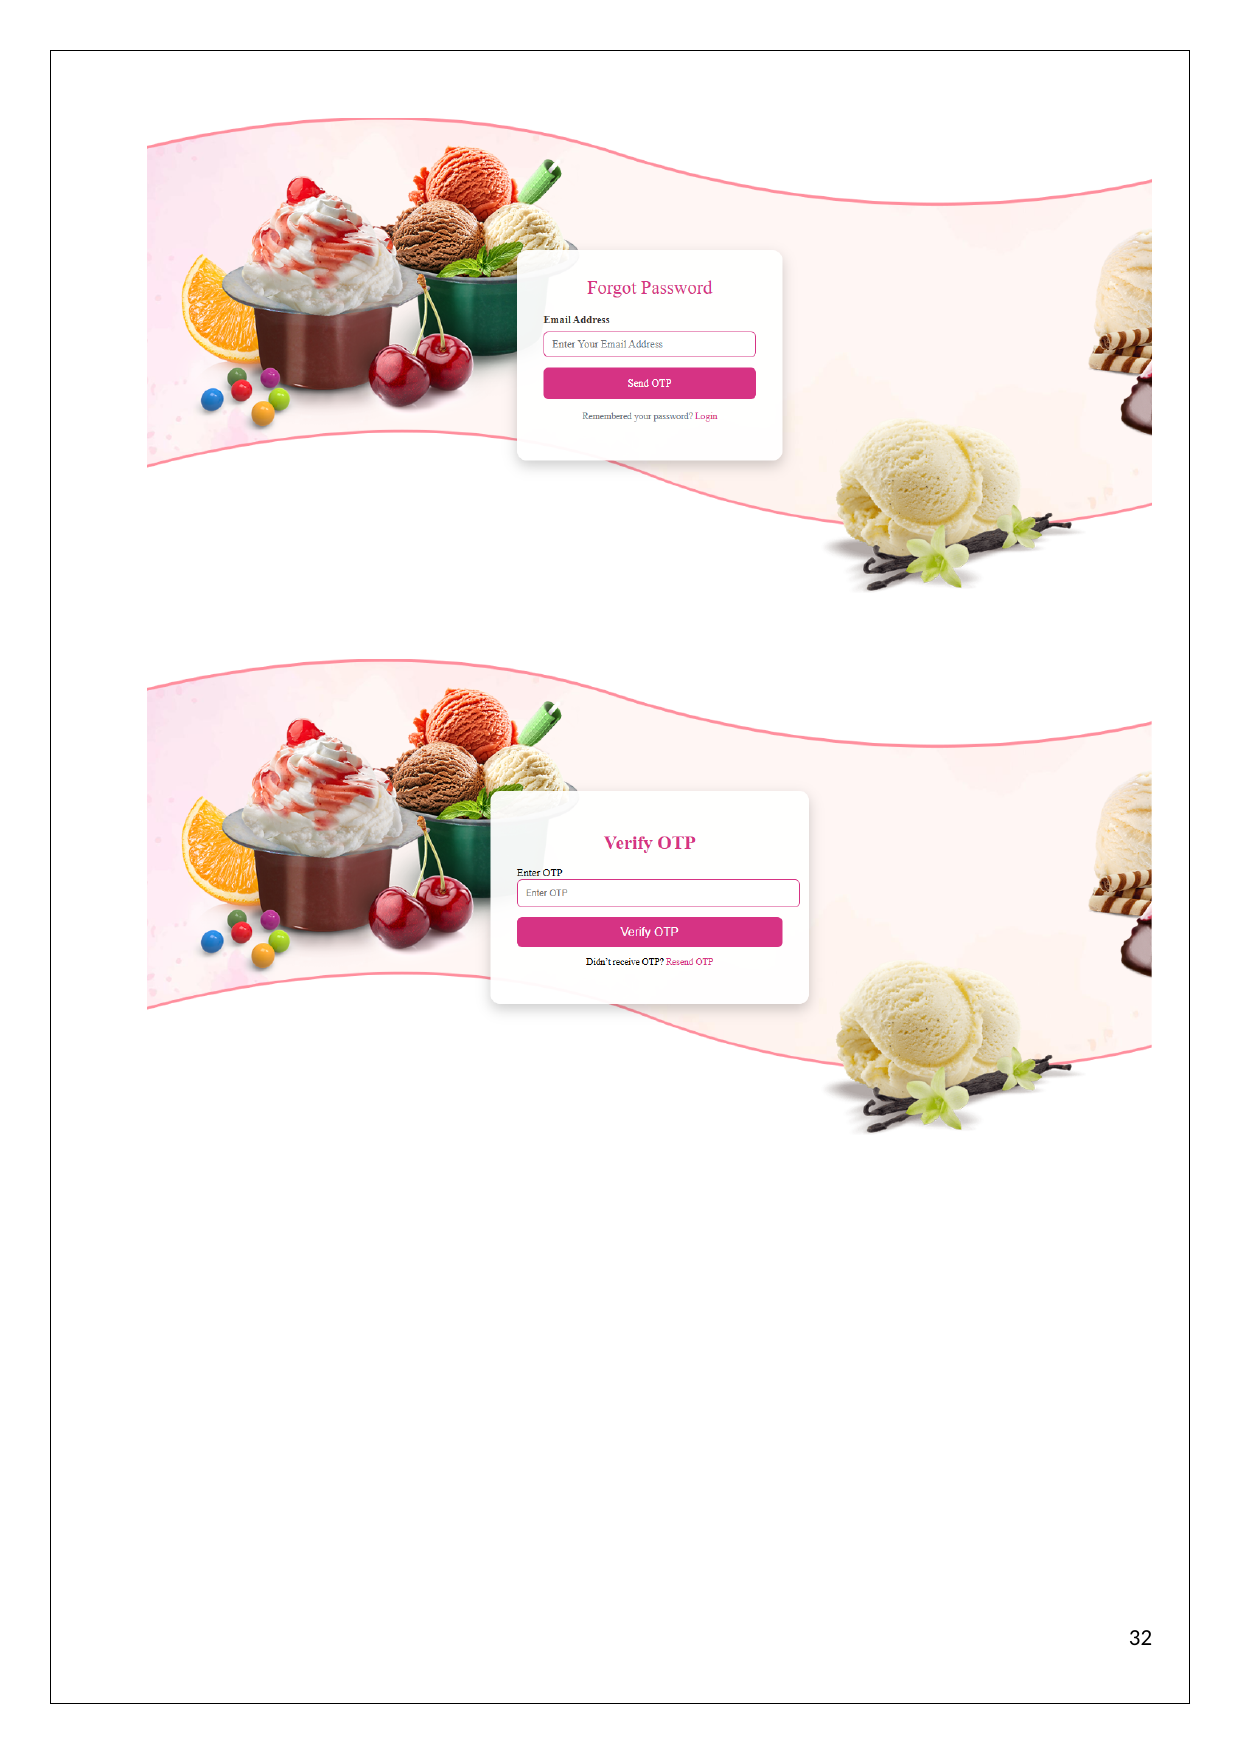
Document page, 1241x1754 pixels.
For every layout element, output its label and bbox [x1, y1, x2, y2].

picture [147, 659, 1152, 1135]
picture [147, 118, 1152, 593]
